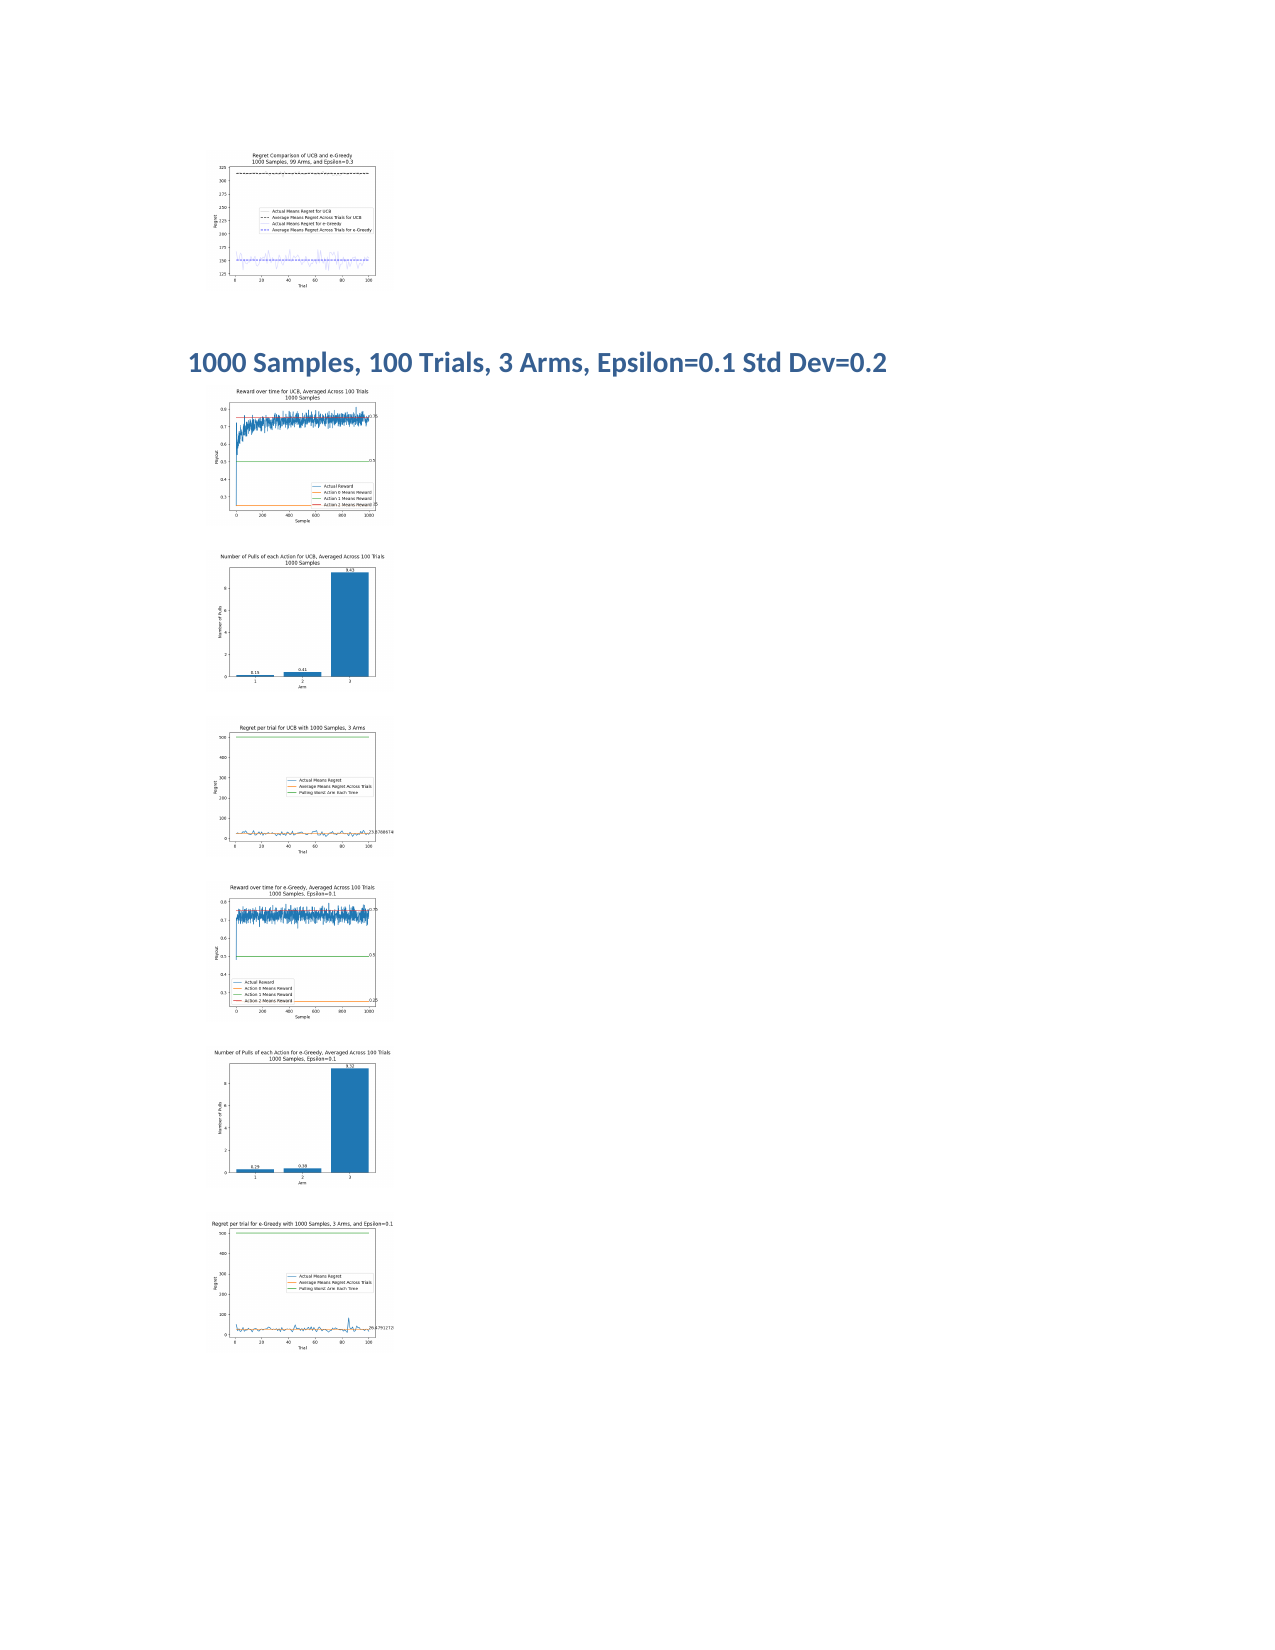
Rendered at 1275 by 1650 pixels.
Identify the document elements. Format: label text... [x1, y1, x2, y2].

subtitle 1000 Samples, 100 Trials, 3 Arms, Epsilon=0.1 Std Dev=0.2 [187, 344, 1087, 380]
picture [206, 550, 394, 692]
picture [206, 385, 394, 526]
picture [206, 716, 394, 857]
picture [206, 881, 394, 1022]
picture [206, 150, 394, 291]
picture [206, 1046, 394, 1188]
picture [206, 1212, 394, 1353]
